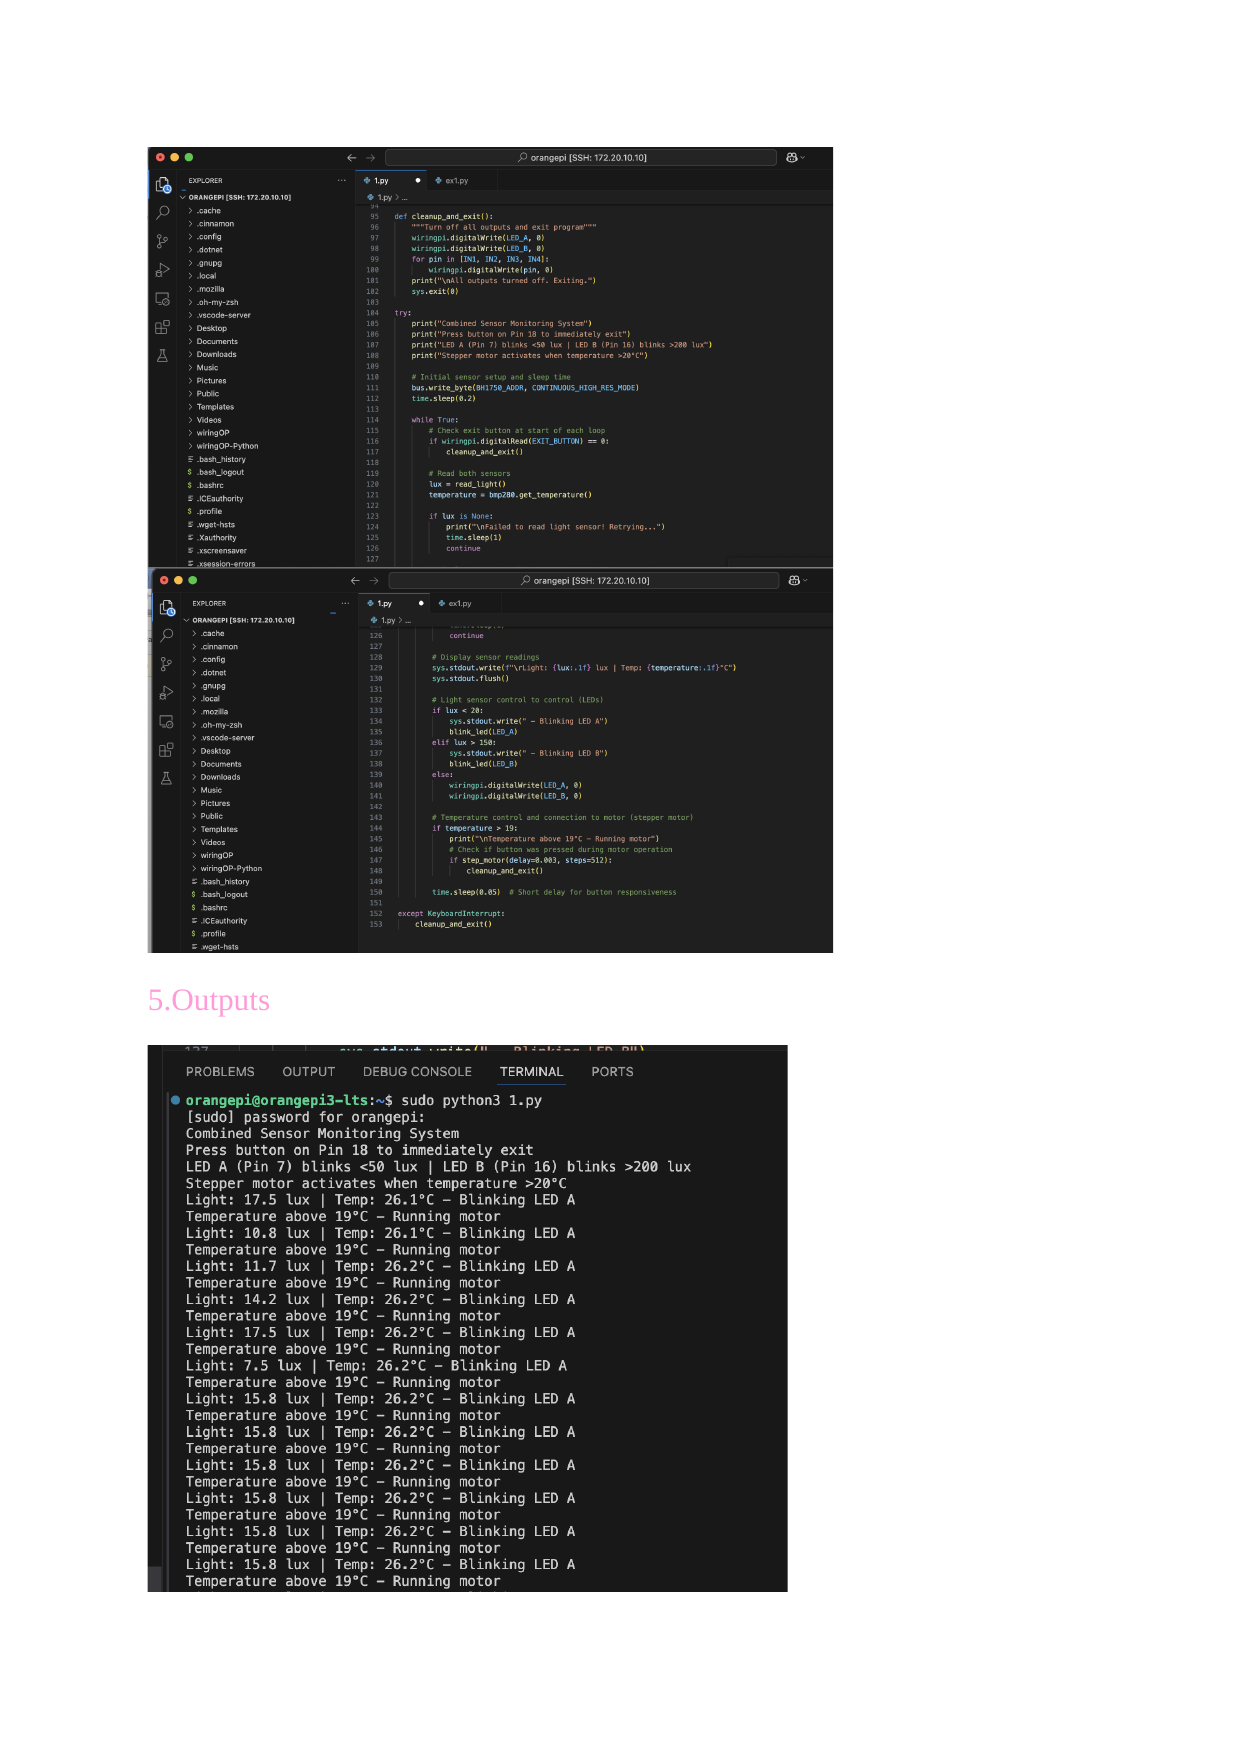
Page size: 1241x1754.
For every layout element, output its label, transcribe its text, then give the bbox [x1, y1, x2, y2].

text 5.Outputs [148, 981, 1093, 1017]
picture [147, 1045, 788, 1592]
picture [147, 147, 834, 953]
